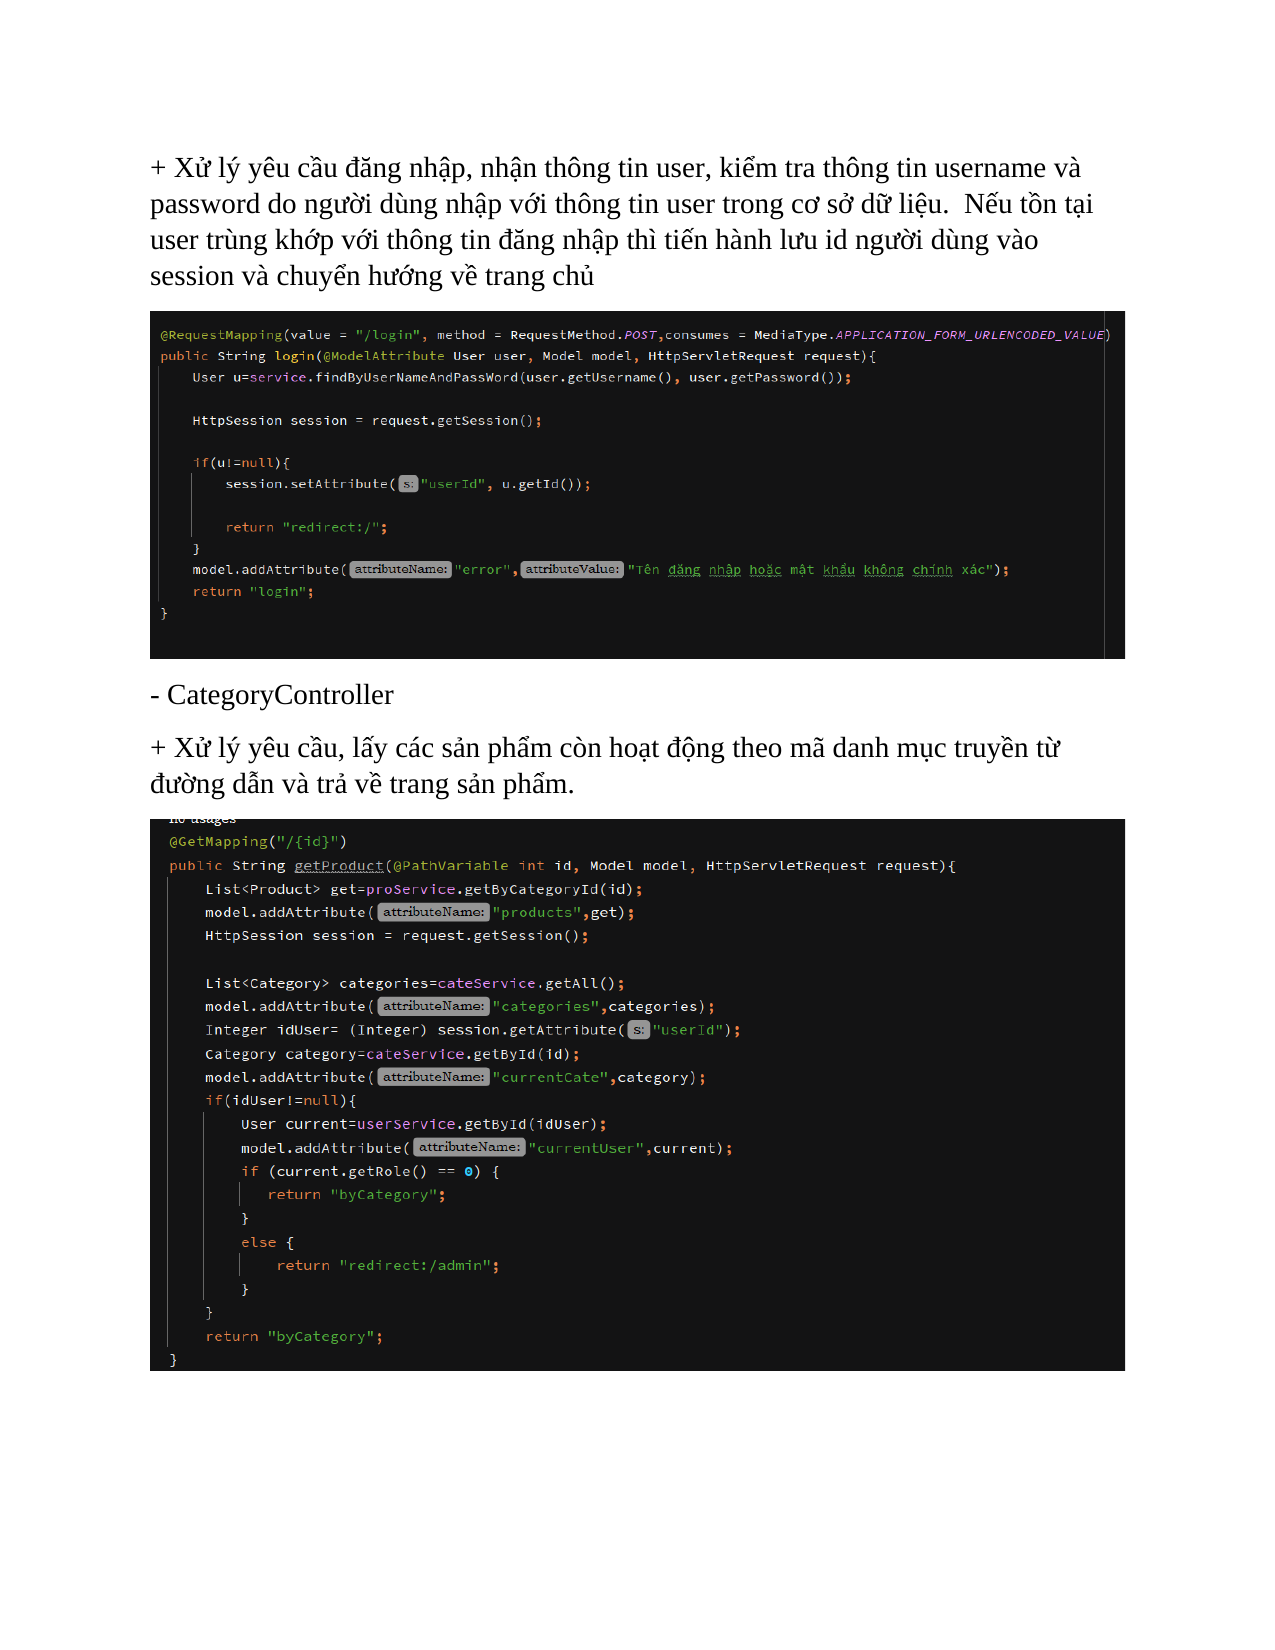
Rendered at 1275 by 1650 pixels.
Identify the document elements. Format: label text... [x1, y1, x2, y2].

text + Xử lý yêu cầu đăng nhập, nhận thông tin user, kiểm tra thông tin username và password do người dùng nhập với thông tin user trong cơ sở dữ liệu. Nếu tồn tại user trùng khớp với thông tin đăng nhập thì tiến hành lưu id người dùng vào session và chuyển hướng về trang chủ [150, 150, 1125, 292]
picture [150, 819, 1125, 1371]
text + Xử lý yêu cầu, lấy các sản phẩm còn hoạt động theo mã danh mục truyền từ đường dẫn và trả về trang sản phẩm. [150, 730, 1125, 800]
picture [150, 311, 1125, 659]
text - CategoryController [150, 677, 1125, 711]
